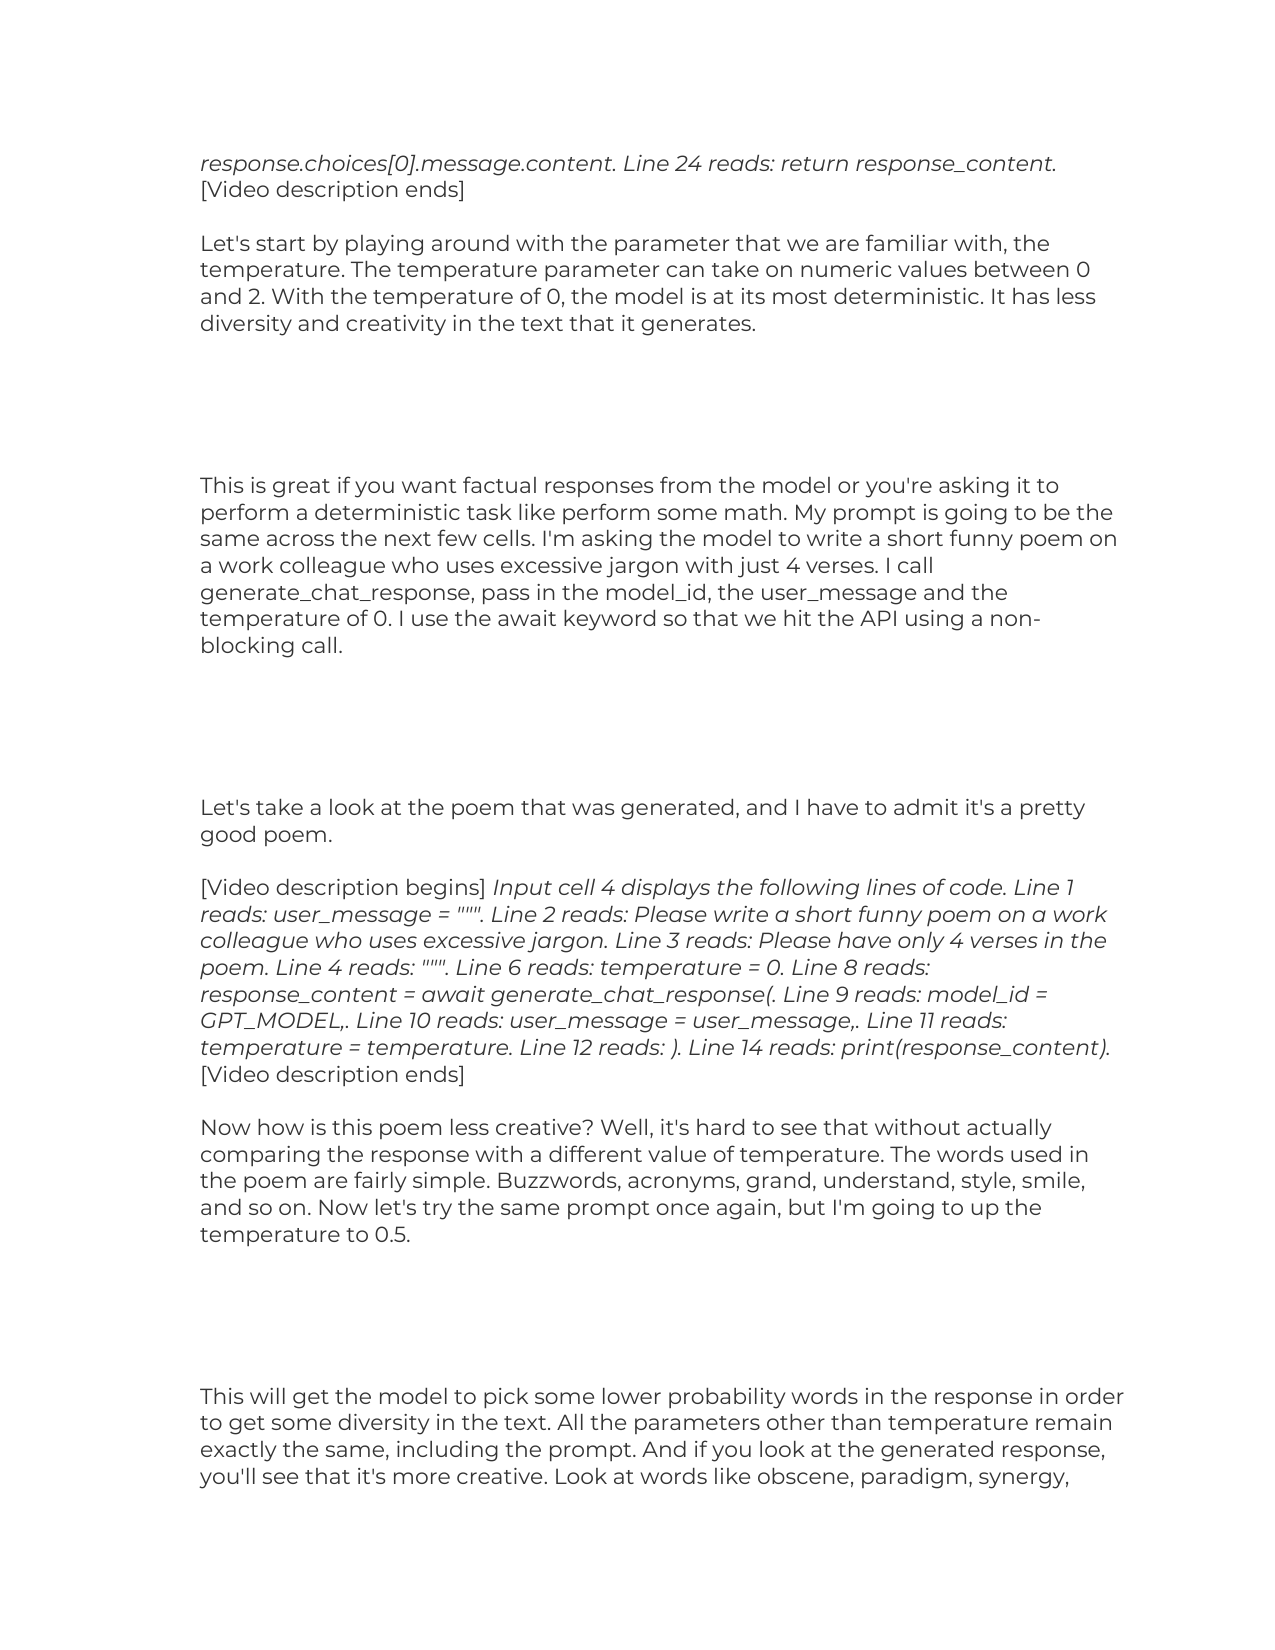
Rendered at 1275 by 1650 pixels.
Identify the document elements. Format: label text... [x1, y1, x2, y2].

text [200, 1383, 1125, 1489]
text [200, 150, 1125, 337]
text This is great if you want factual responses from the model or you're asking it to perform a deterministic task like perform some math. My prompt is going to be the same across the next few cells. I'm asking the model to write a short funny poem on a work colleague who uses excessive jargon with just 4 verses. I call generate_chat_response, pass in the model_id, the user_message and the temperature of 0. I use the await keyword so that we hit the API using a non-blocking call. [200, 472, 1125, 659]
text Let's take a look at the poem that was generated, and I have to admit it's a pretty good poem. [Video description begins] Input cell 4 displays the following lines of code. Line 1 reads: user_message = """. Line 2 reads: Please write a short funny poem on a work colleague who uses excessive jargon. Line 3 reads: Please have only 4 verses in the poem. Line 4 reads: """. Line 6 reads: temperature = 0. Line 8 reads: response_content = await generate_chat_response(. Line 9 reads: model_id = GPT_MODEL,. Line 10 reads: user_message = user_message,. Line 11 reads: temperature = temperature. Line 12 reads: ). Line 14 reads: print(response_content). [Video description ends] Now how is this poem less creative? Well, it's hard to see that without actually comparing the response with a different value of temperature. The words used in the poem are fairly simple. Buzzwords, acronyms, grand, understand, style, smile, and so on. Now let's try the same prompt once again, but I'm going to up the temperature to 0.5. [200, 794, 1125, 1247]
